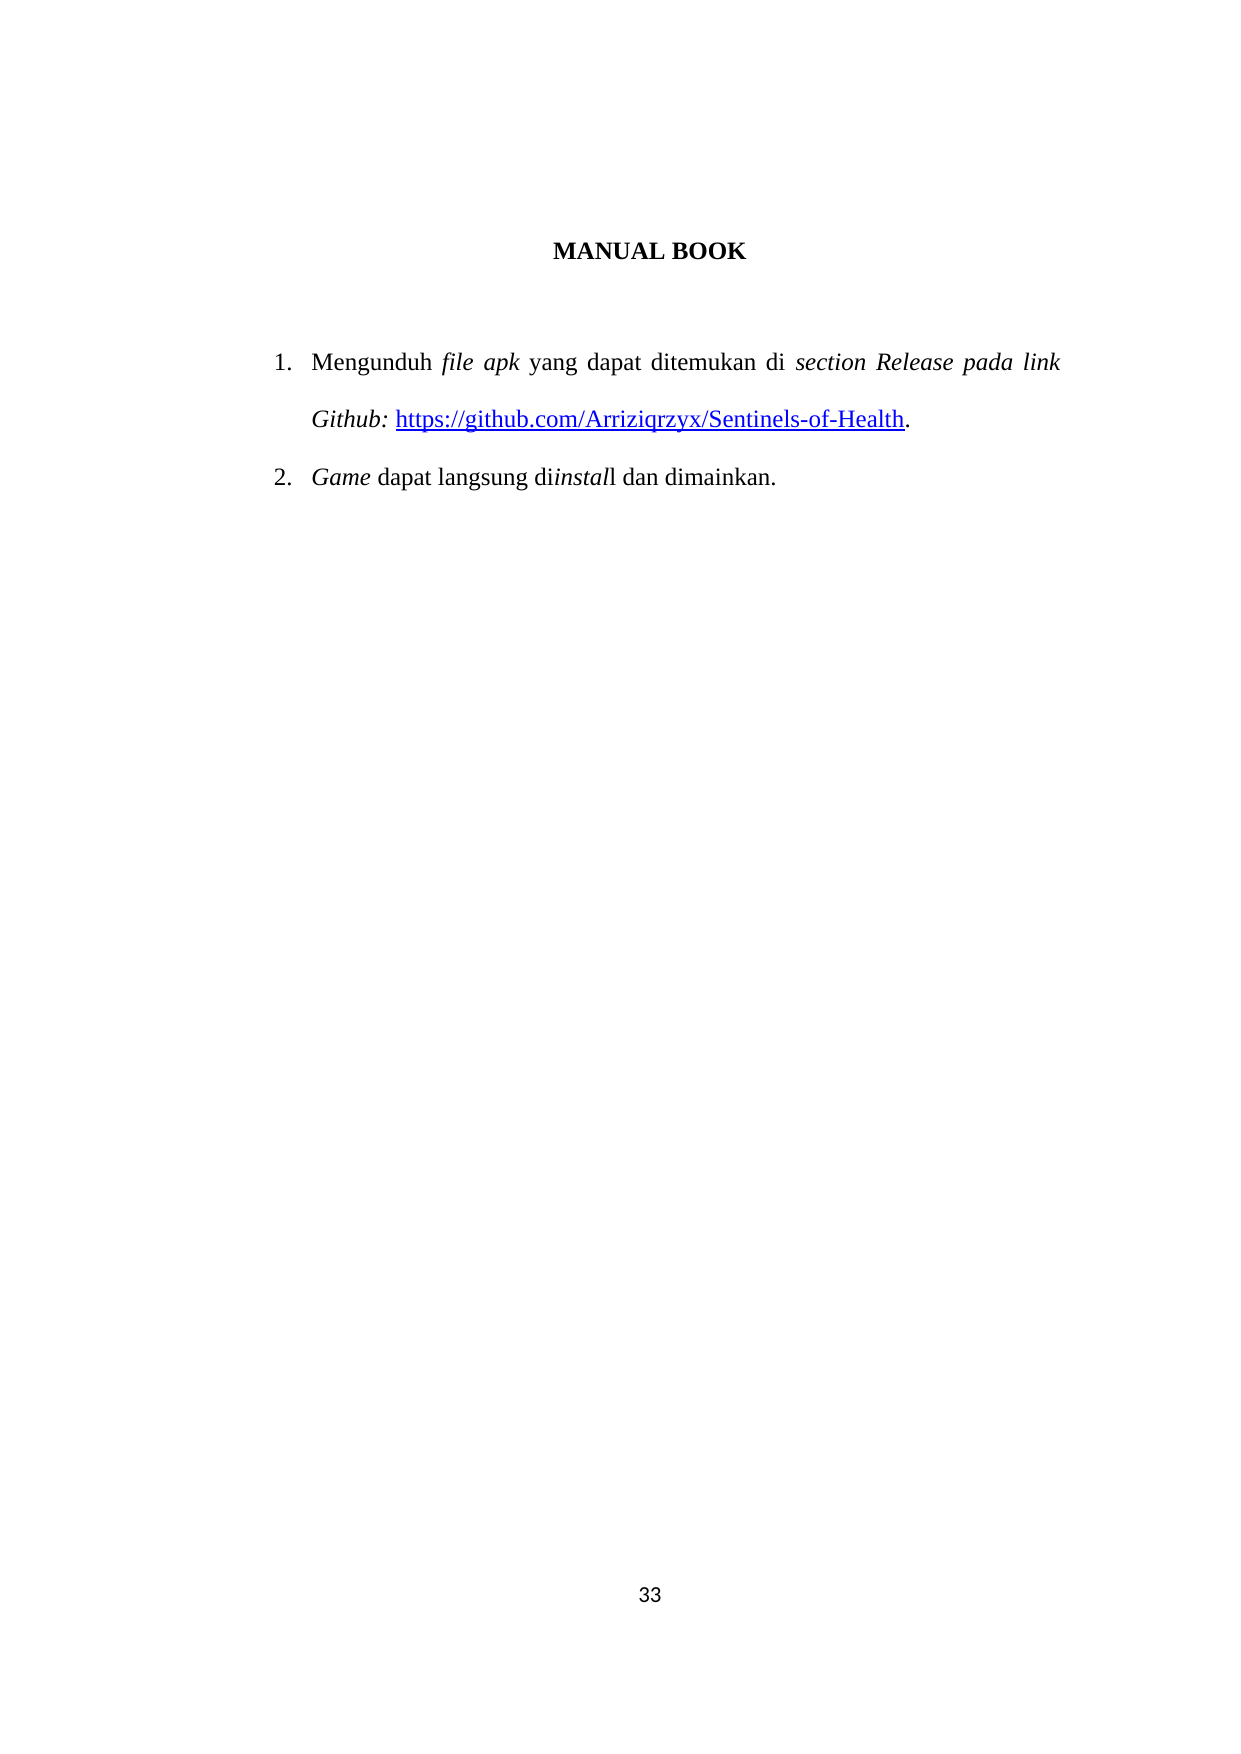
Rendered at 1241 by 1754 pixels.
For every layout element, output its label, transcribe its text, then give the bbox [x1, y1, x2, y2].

list Mengunduh file apk yang dapat ditemukan di section Release pada link Github: https://github.com/Arriziqrzyx/Sentinels-of-Health. [274, 347, 1063, 433]
list Game dapat langsung diinstall dan dimainkan. [274, 462, 1063, 491]
subtitle MANUAL BOOK [236, 236, 1063, 265]
